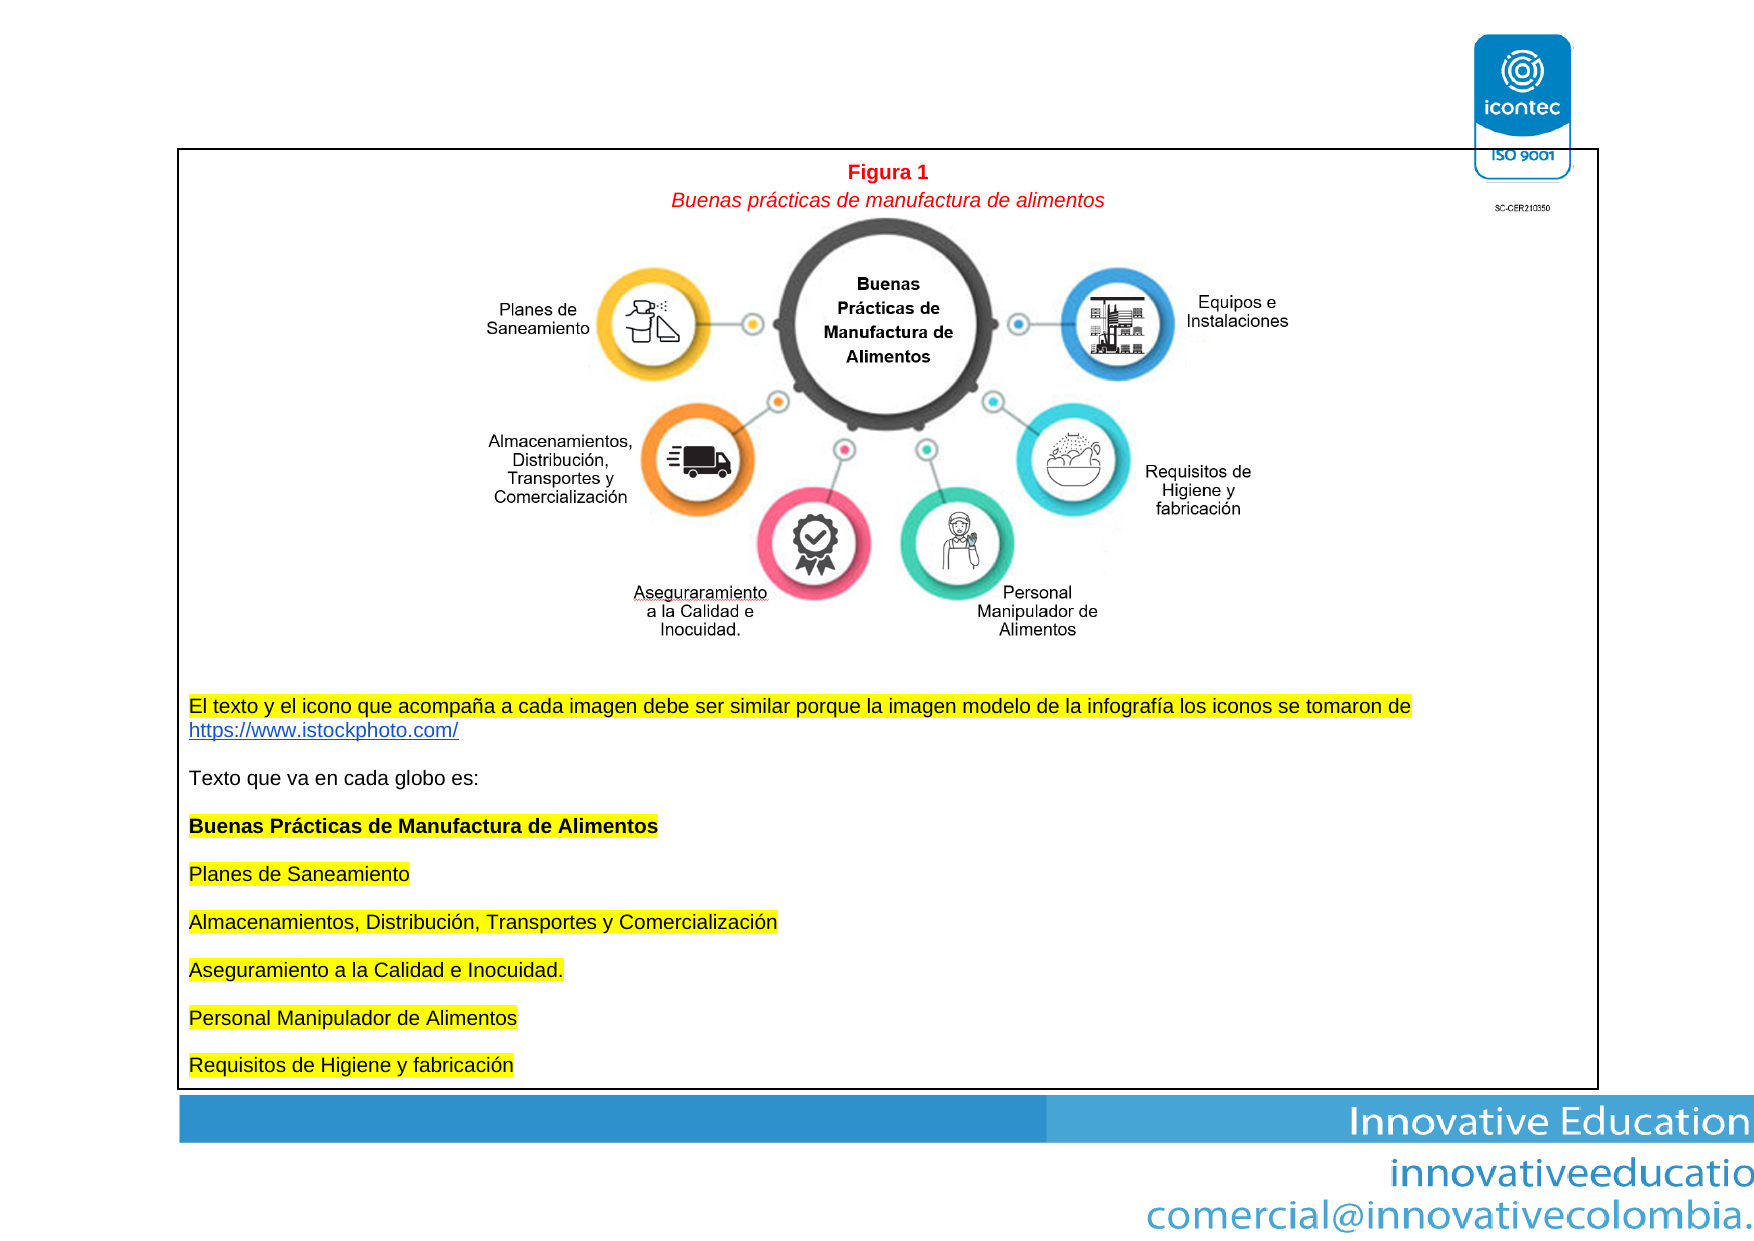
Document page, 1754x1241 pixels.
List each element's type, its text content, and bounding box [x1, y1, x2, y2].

picture [1471, 31, 1574, 148]
picture [1516, 64, 1529, 78]
picture [1510, 86, 1533, 92]
picture [1512, 51, 1536, 57]
picture [1502, 60, 1507, 83]
picture [1491, 105, 1499, 114]
picture [1477, 124, 1569, 148]
picture [1502, 103, 1513, 114]
picture [1533, 59, 1543, 85]
picture [1519, 103, 1527, 114]
picture [1509, 57, 1532, 85]
picture [179, 1093, 1754, 1239]
picture [467, 215, 1309, 670]
picture [1530, 101, 1535, 114]
